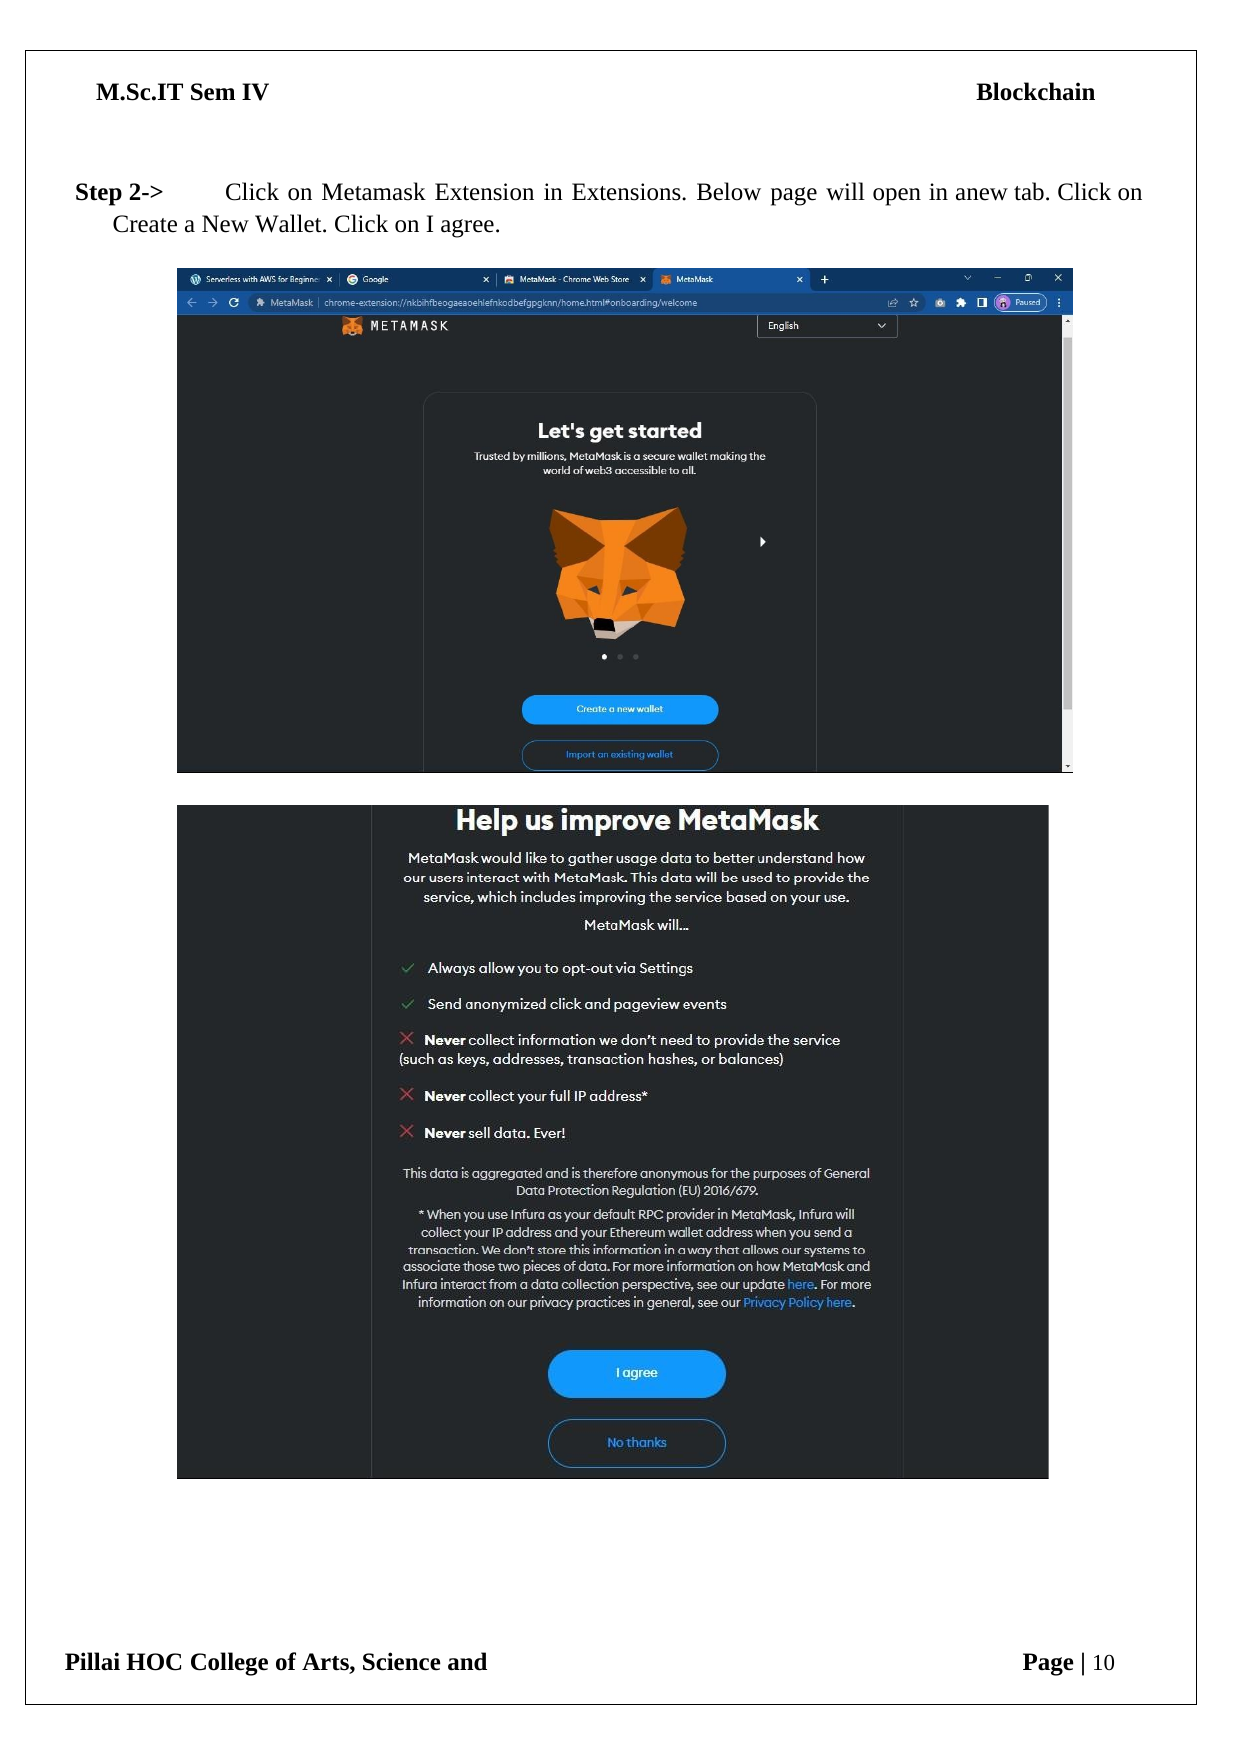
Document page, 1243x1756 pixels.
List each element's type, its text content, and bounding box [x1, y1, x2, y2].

picture [177, 805, 1049, 1479]
picture [177, 268, 1073, 773]
text Step 2-> Click on Metamask Extension in Extensions. Below page will open in anew tab. Click on Create a New Wallet. Click on I agree. [75, 177, 1144, 238]
